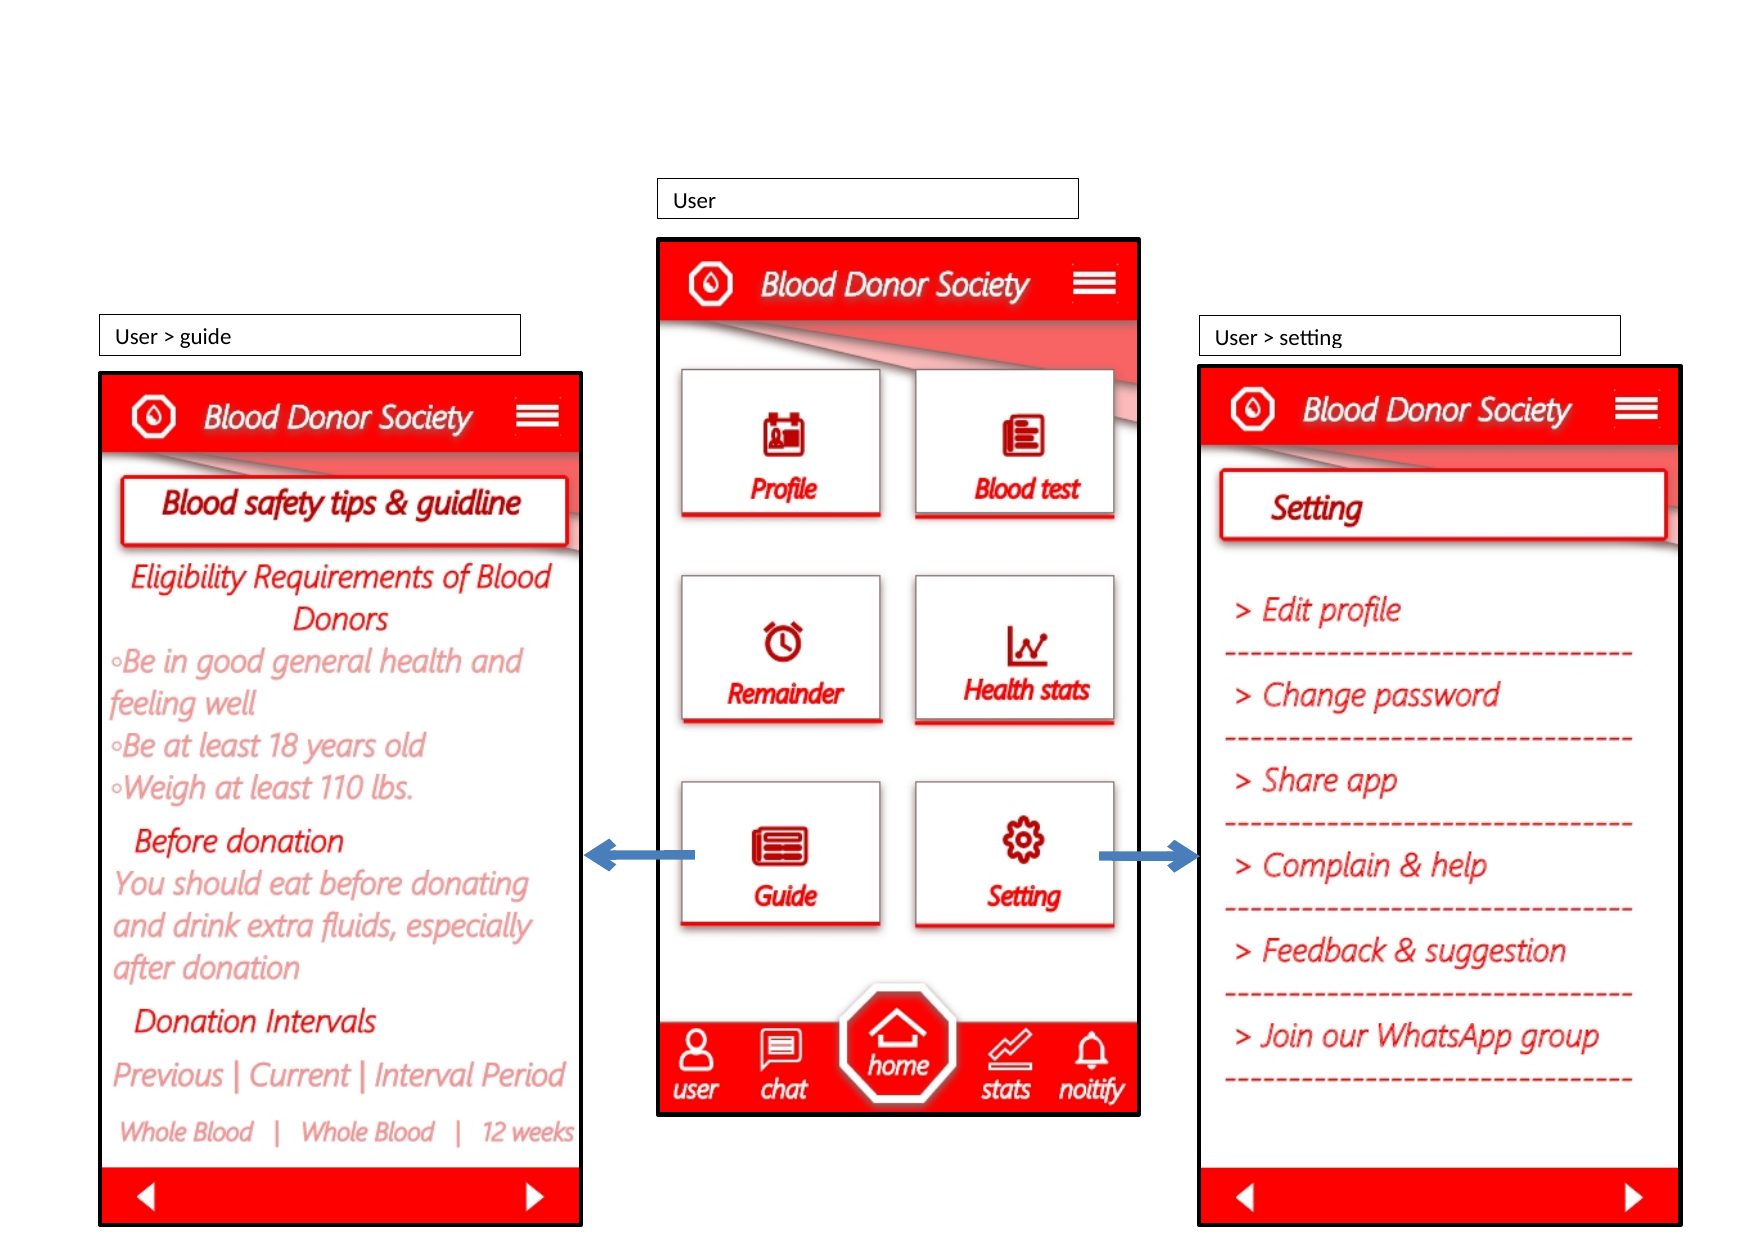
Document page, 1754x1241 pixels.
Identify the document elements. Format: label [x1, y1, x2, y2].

picture [1201, 368, 1678, 1223]
picture [660, 242, 1137, 1112]
picture [102, 375, 579, 1223]
